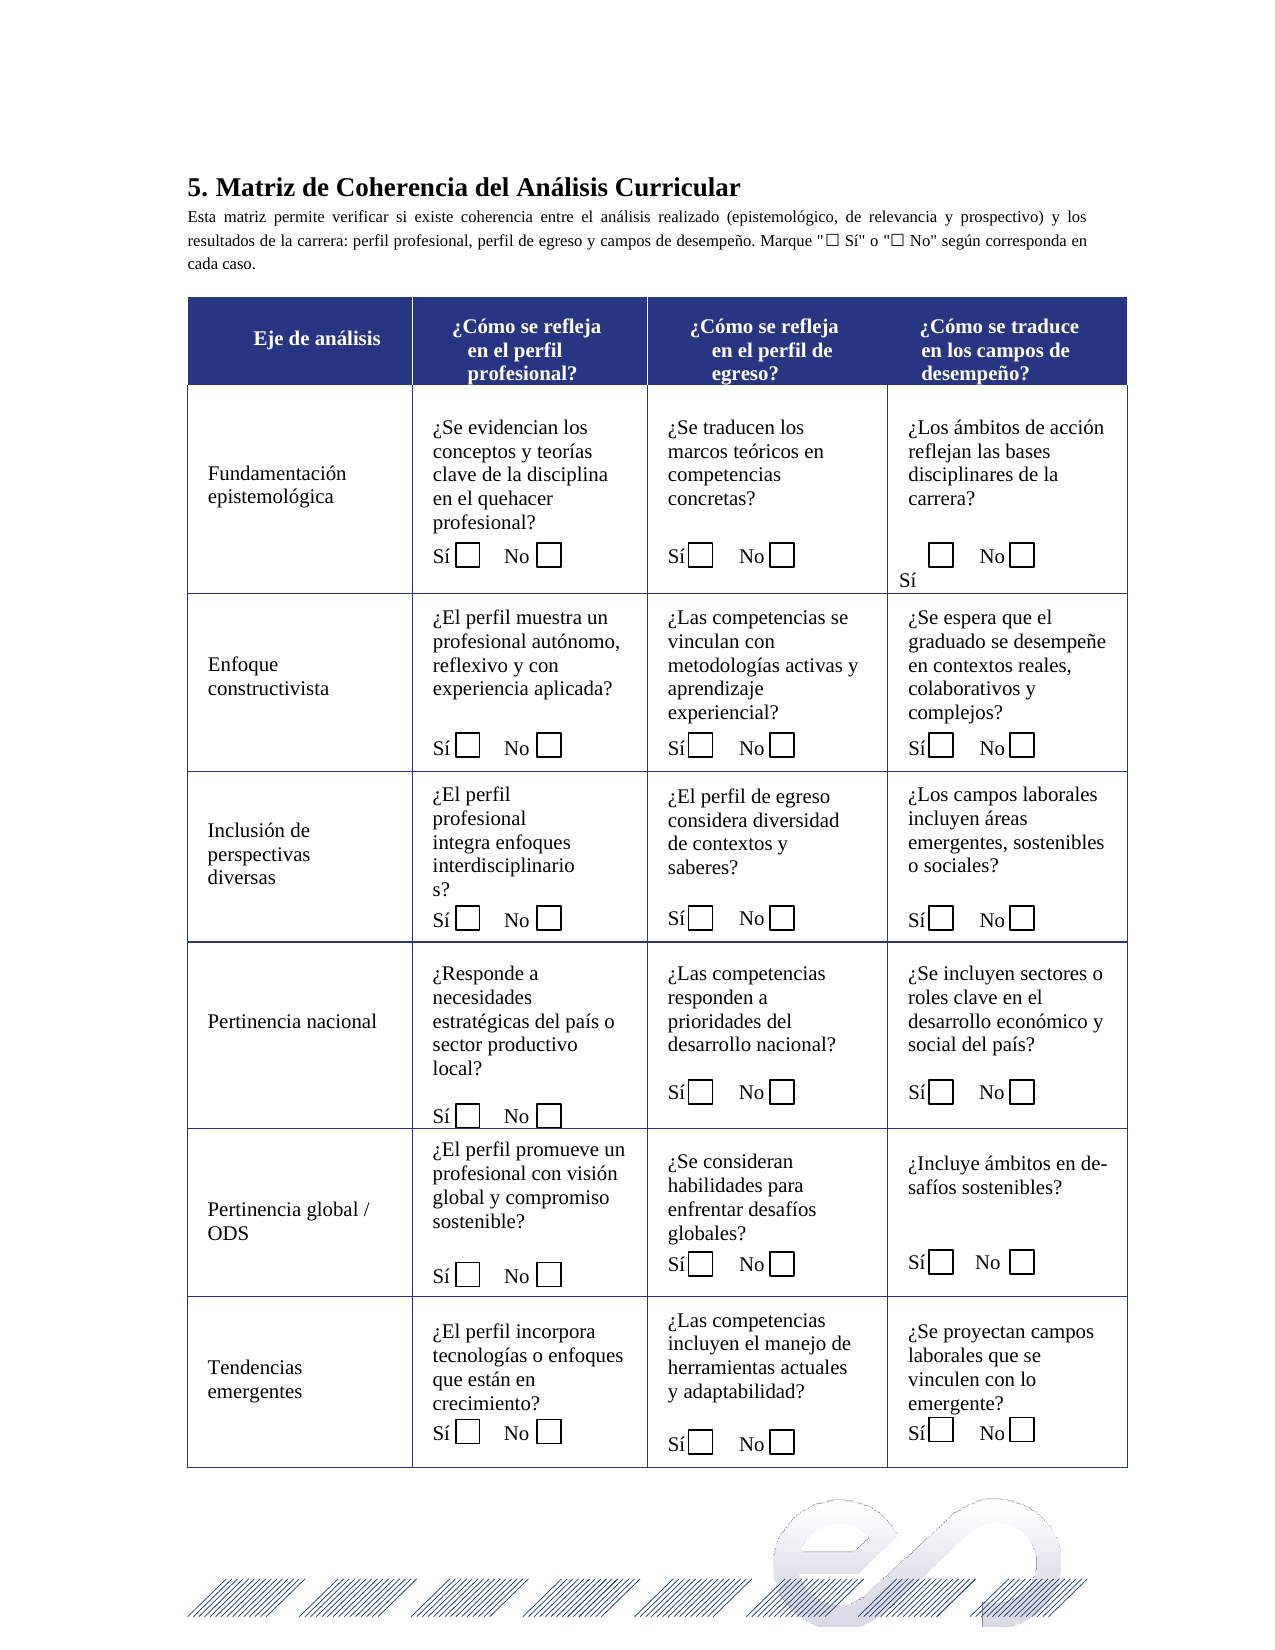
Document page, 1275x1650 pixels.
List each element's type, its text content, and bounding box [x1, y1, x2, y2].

table_header ¿Cómo se refleja en el perfil profesional? [413, 297, 647, 385]
table_cell [188, 724, 412, 771]
table_cell ¿El perfil promueve un profesional con visión global y compromiso sostenible? [413, 1129, 647, 1245]
table_cell ¿Se incluyen sectores o roles clave en el desarrollo económico y social del país? Sí No [888, 943, 1127, 1128]
table_cell No [700, 1415, 887, 1467]
table_cell No [465, 724, 647, 771]
table_cell No [938, 724, 1127, 771]
table_cell ¿Se evidencian los conceptos y teorías clave de la disciplina en el quehacer profesional? [413, 385, 647, 534]
table_cell Fundamentación epistemológica [188, 385, 412, 534]
table_cell No [465, 901, 647, 941]
table_cell [188, 1245, 412, 1296]
table_cell ¿Las competencias incluyen el manejo de herramientas actuales y adaptabilidad? [648, 1297, 887, 1415]
table_cell Tendencias emergentes [188, 1297, 412, 1415]
table_cell No [938, 534, 1127, 593]
table_cell No [700, 901, 887, 941]
table_cell Sí [888, 901, 938, 941]
table_cell ¿Responde a necesidades estratégicas del país o sector productivo local? Sí No [413, 943, 647, 1128]
table_cell Sí [413, 534, 464, 593]
picture [772, 1496, 1061, 1627]
table_cell Sí [648, 724, 699, 771]
table_cell Sí [413, 1245, 464, 1296]
table_cell No [700, 724, 887, 771]
table_header ¿Cómo se traduce en los campos de desempeño? [888, 297, 1127, 385]
table_cell Sí [888, 1415, 938, 1467]
table_cell ¿Los campos laborales incluyen áreas emergentes, sostenibles o sociales? [888, 772, 1127, 901]
table_cell Pertinencia global / ODS [188, 1129, 412, 1245]
table_cell ¿El perfil de egreso considera diversidad de contextos y saberes? [648, 772, 887, 901]
table_cell Inclusión de perspectivas diversas [188, 772, 412, 901]
table_cell Sí [648, 1415, 699, 1467]
table_cell ¿Se proyectan campos laborales que se vinculen con lo emergente? [888, 1297, 1127, 1415]
table_cell Sí [888, 534, 938, 593]
table_cell Sí [888, 724, 938, 771]
table_cell ¿El perfil muestra un profesional autónomo, reflexivo y con experiencia aplicada? [413, 594, 647, 724]
table_cell No [465, 1245, 647, 1296]
table_cell Sí [413, 1415, 464, 1467]
table_cell [188, 1415, 412, 1467]
table_cell ¿Se traducen los marcos teóricos en competencias concretas? [648, 385, 887, 534]
table_cell ¿Incluye ámbitos en de- safíos sostenibles? [888, 1129, 1127, 1245]
text Esta matriz permite verificar si existe coherencia entre el análisis realizado (epistemológico, de relevancia y prospectivo) y los resultados de la carrera: perfil profesional, perfil de egreso y campos de desempeño. Marque " Sí" o " No" según corresponda en cada caso. [187, 207, 1087, 273]
table_cell No [938, 1415, 1127, 1467]
table_cell Sí [648, 534, 699, 593]
table_cell Sí [413, 724, 464, 771]
table_header Eje de análisis [188, 297, 412, 385]
table_cell No [938, 1245, 1127, 1296]
table_cell No [465, 1415, 647, 1467]
table_cell Enfoque constructivista [188, 594, 412, 724]
table_cell ¿Los ámbitos de acción reflejan las bases disciplinares de la carrera? [888, 385, 1127, 534]
table_cell ¿Las competencias se vinculan con metodologías activas y aprendizaje experiencial? [648, 594, 887, 724]
table_cell Sí [648, 1245, 699, 1296]
table_cell ¿Se espera que el graduado se desempeñe en contextos reales, colaborativos y complejos? [888, 594, 1127, 724]
table_cell ¿Las competencias responden a prioridades del desarrollo nacional? Sí No [648, 943, 887, 1128]
table_cell No [938, 901, 1127, 941]
table_cell Sí [413, 901, 464, 941]
table_cell ¿El perfil incorpora tecnologías o enfoques que están en crecimiento? [413, 1297, 647, 1415]
table_cell ¿Se consideran habilidades para enfrentar desafíos globales? [648, 1129, 887, 1245]
subtitle Matriz de Coherencia del Análisis Curricular [187, 171, 1087, 202]
table_cell ¿El perfil profesional integra enfoques interdisciplinarios? [413, 772, 647, 901]
table_cell Pertinencia nacional [188, 943, 412, 1128]
table_cell No [700, 534, 887, 593]
table_cell Sí [888, 1245, 938, 1296]
table_cell [188, 534, 412, 593]
table_cell No [465, 534, 647, 593]
table_cell No [700, 1245, 887, 1296]
table_cell Sí [648, 901, 699, 941]
table_header ¿Cómo se refleja en el perfil de egreso? [648, 297, 888, 385]
table_cell [188, 901, 412, 941]
